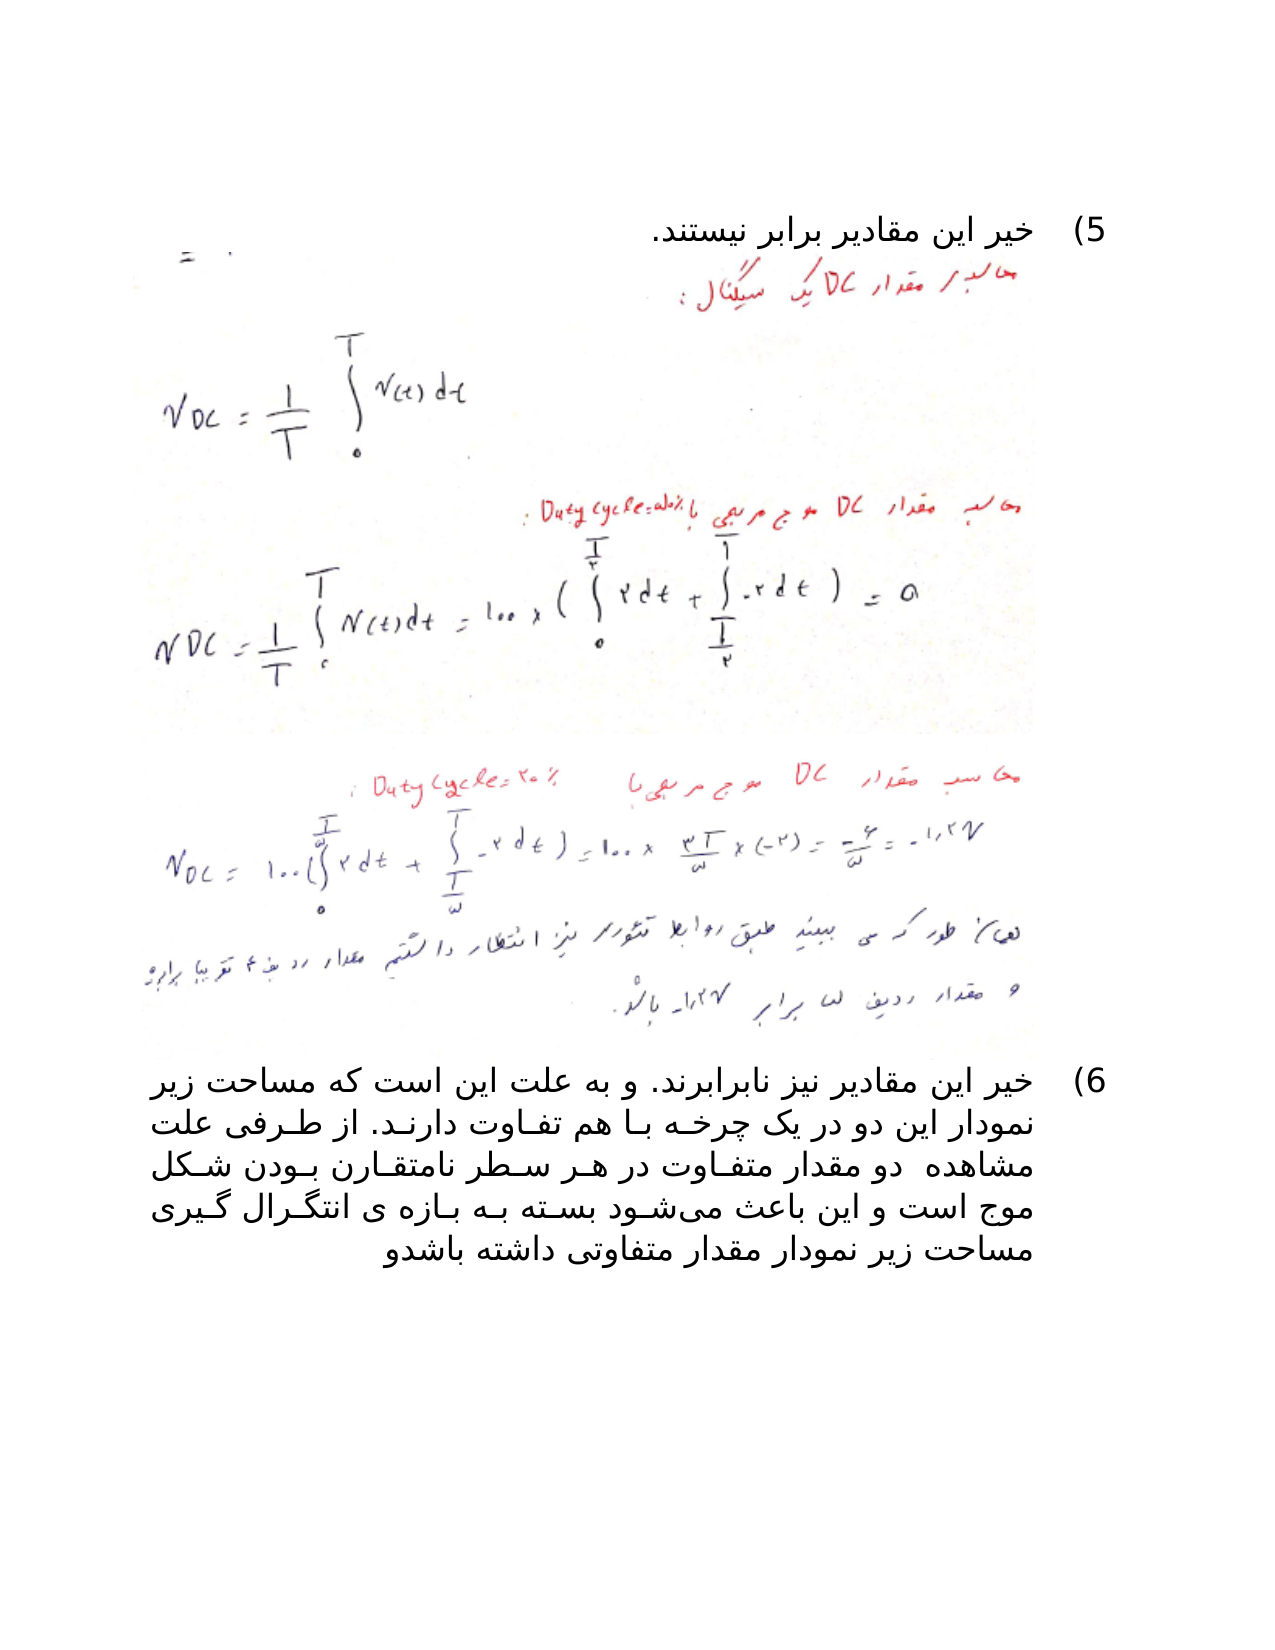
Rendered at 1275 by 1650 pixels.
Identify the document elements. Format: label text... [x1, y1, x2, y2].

list خیر این مقادیر نیز نابرابرند. و به علت این است که مساحت زیر نمودار این دو در یک چرخه با هم تفاوت دارند. از طرفی علت مشاهده دو مقدار متفاوت در هر سطر نامتقارن بودن شکل موج است و این باعث می‌شود بسته به بازه ی انتگرال گیری مساحت زیر نمودار مقدار متفاوتی داشته باشدو [150, 1062, 1072, 1268]
list خیر این مقادیر برابر نیستند. [150, 211, 1072, 249]
